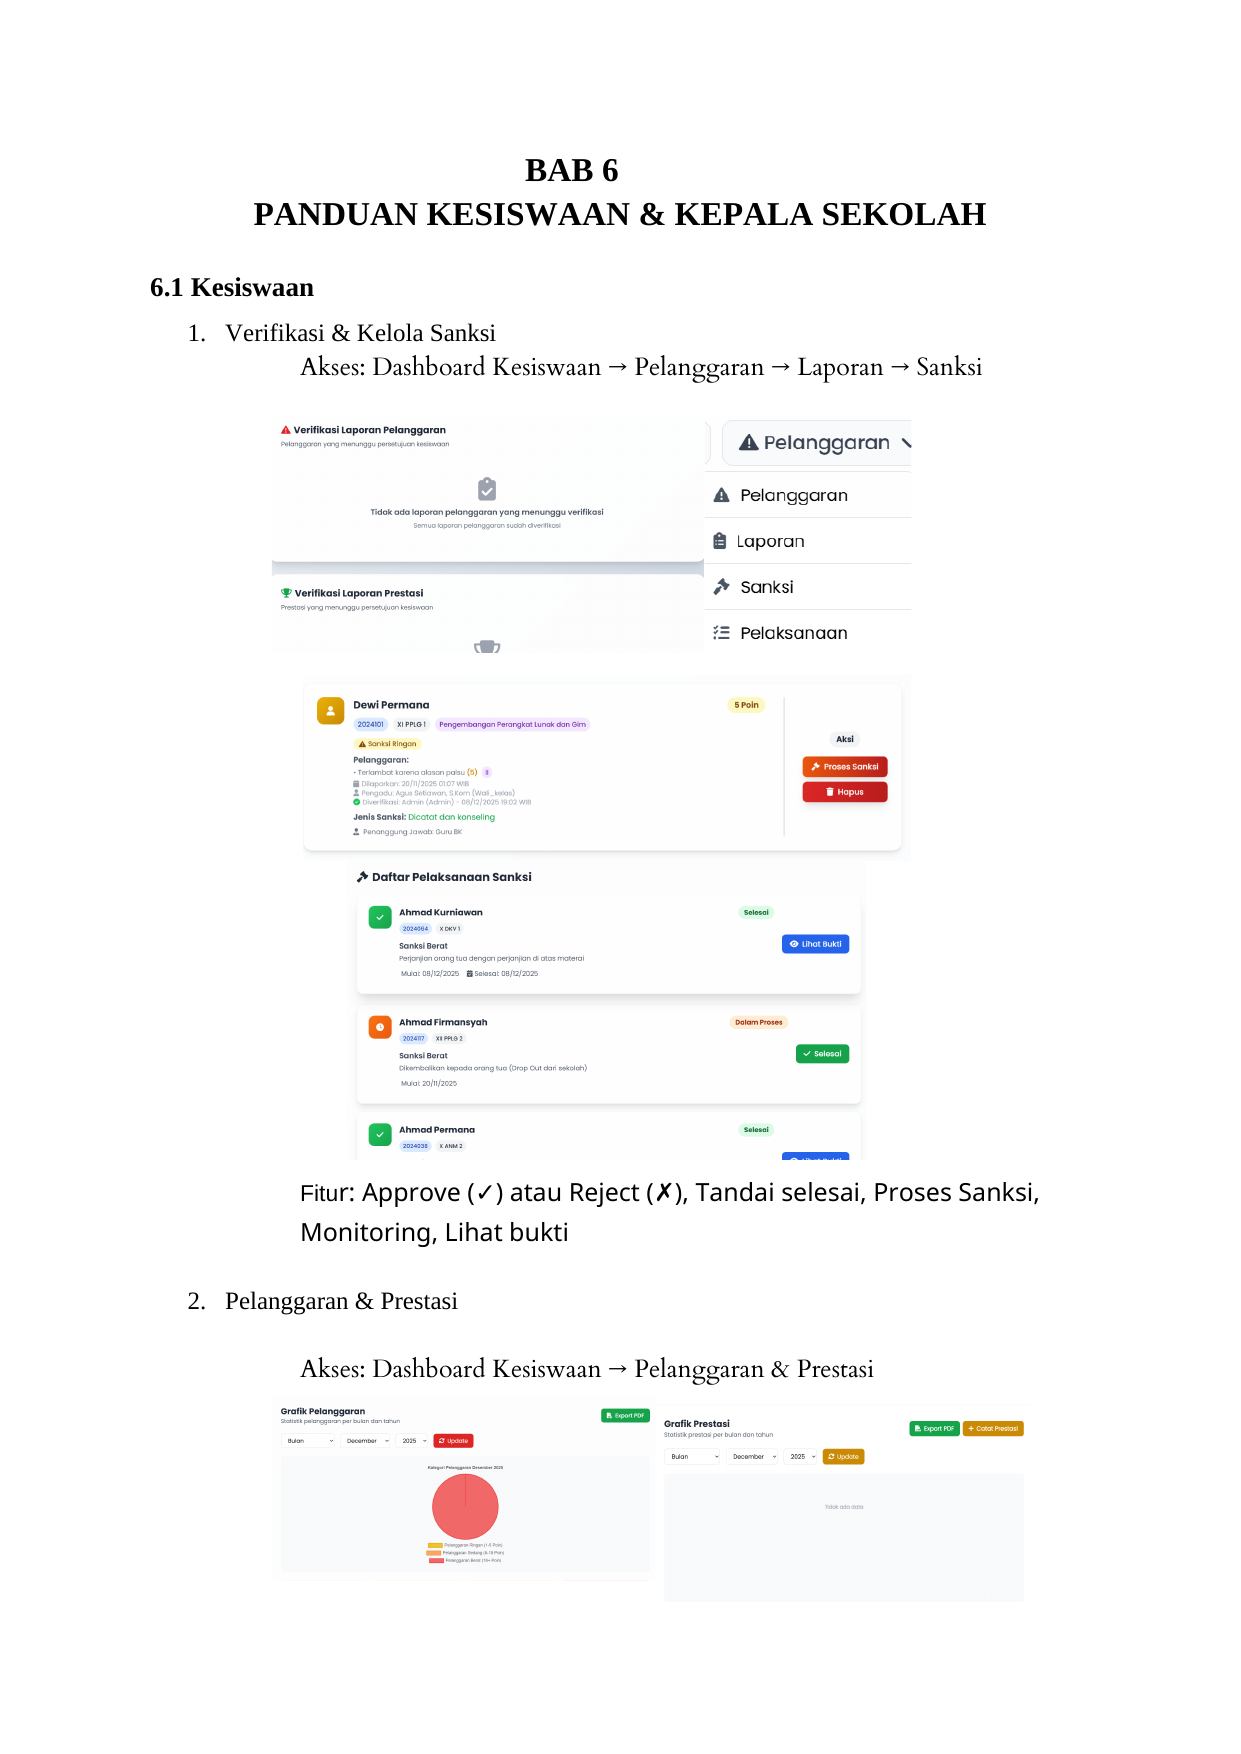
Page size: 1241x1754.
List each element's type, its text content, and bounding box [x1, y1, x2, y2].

subtitle 6.1 Kesiswaan [150, 271, 1090, 302]
picture [271, 1396, 1031, 1609]
text Akses: Dashboard Kesiswaan → Pelanggaran & Prestasi [300, 1352, 1090, 1386]
list Pelanggaran & Prestasi [187, 1286, 1090, 1315]
list Verifikasi & Kelola Sanksi [187, 318, 1090, 347]
text Fitur: Approve (✓) atau Reject (✗), Tandai selesai, Proses Sanksi, Monitoring, Lihat bukti [300, 1175, 1090, 1248]
picture [303, 675, 911, 1160]
text Akses: Dashboard Kesiswaan → Pelanggaran → Laporan → Sanksi [300, 351, 1090, 385]
subtitle BAB 6 [450, 150, 1090, 188]
subtitle PANDUAN KESISWAAN & KEPALA SEKOLAH [150, 194, 1090, 232]
picture [271, 414, 912, 653]
